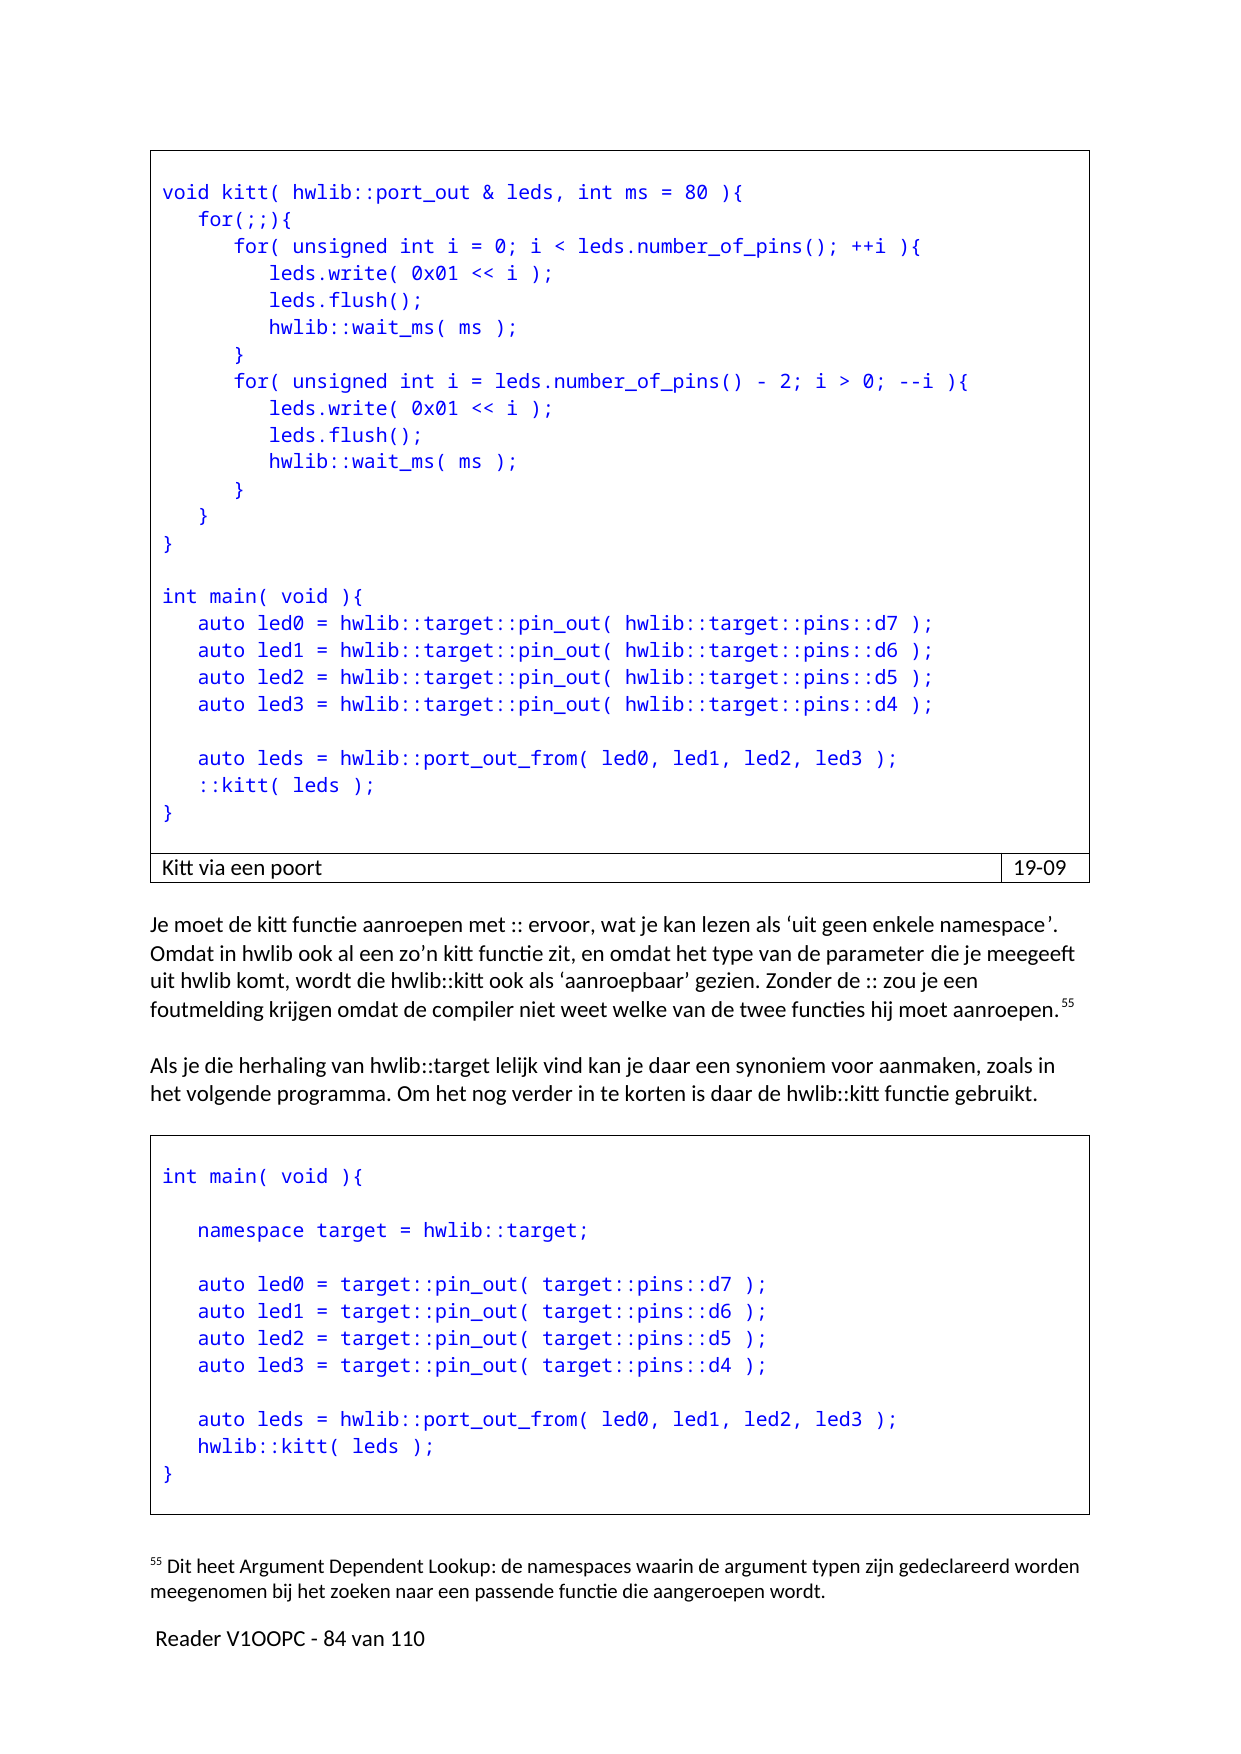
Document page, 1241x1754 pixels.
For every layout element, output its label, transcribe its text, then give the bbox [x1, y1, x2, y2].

text Je moet de kitt functie aanroepen met :: ervoor, wat je kan lezen als ‘uit geen enkele namespace’. Omdat in hwlib ook al een zo’n kitt functie zit, en omdat het type van de parameter die je meegeeft uit hwlib komt, wordt die hwlib::kitt ook als ‘aanroepbaar’ gezien. Zonder de :: zou je een foutmelding krijgen omdat de compiler niet weet welke van de twee functies hij moet aanroepen. [150, 911, 1090, 1023]
table_header int main( void ){ namespace target = hwlib::target; auto led0 = target::pin_out( target::pins::d7 ); auto led1 = target::pin_out( target::pins::d6 ); auto led2 = target::pin_out( target::pins::d5 ); auto led3 = target::pin_out( target::pins::d4 ); auto leds = hwlib::port_out_from( led0, led1, led2, led3 ); hwlib::kitt( leds ); } [151, 1136, 1089, 1513]
table_header void kitt( hwlib::port_out & leds, int ms = 80 ){ for(;;){ for( unsigned int i = 0; i < leds.number_of_pins(); ++i ){ leds.write( 0x01 << i ); leds.flush(); hwlib::wait_ms( ms ); } for( unsigned int i = leds.number_of_pins() - 2; i > 0; --i ){ leds.write( 0x01 << i ); leds.flush(); hwlib::wait_ms( ms ); } } } int main( void ){ auto led0 = hwlib::target::pin_out( hwlib::target::pins::d7 ); auto led1 = hwlib::target::pin_out( hwlib::target::pins::d6 ); auto led2 = hwlib::target::pin_out( hwlib::target::pins::d5 ); auto led3 = hwlib::target::pin_out( hwlib::target::pins::d4 ); auto leds = hwlib::port_out_from( led0, led1, led2, led3 ); ::kitt( leds ); } [151, 151, 1089, 852]
text Als je die herhaling van hwlib::target lelijk vind kan je daar een synoniem voor aanmaken, zoals in het volgende programma. Om het nog verder in te korten is daar de hwlib::kitt functie gebruikt. [150, 1051, 1090, 1107]
table_cell Kitt via een poort [151, 854, 1001, 882]
table_cell 19-09 [1002, 854, 1089, 882]
